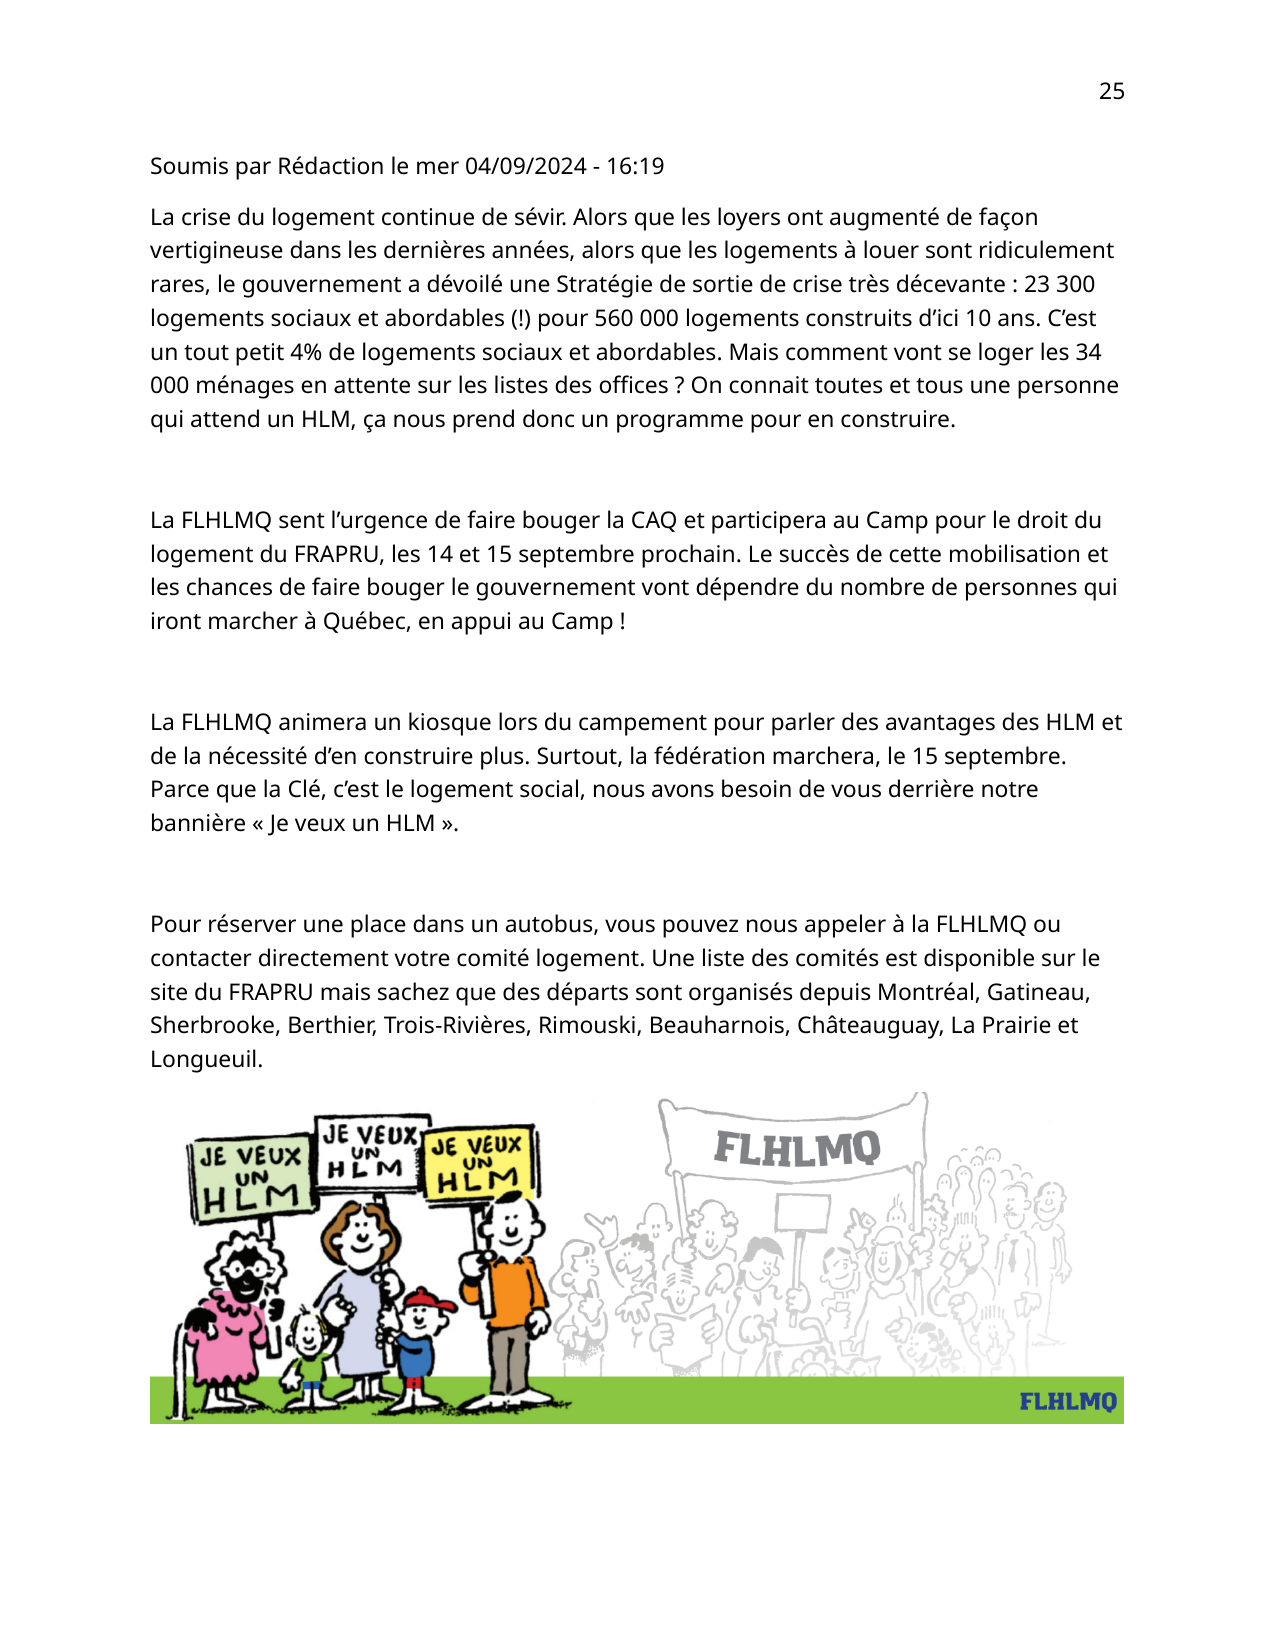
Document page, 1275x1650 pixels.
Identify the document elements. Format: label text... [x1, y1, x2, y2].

text La FLHLMQ sent l’urgence de faire bouger la CAQ et participera au Camp pour le droit du logement du FRAPRU, les 14 et 15 septembre prochain. Le succès de cette mobilisation et les chances de faire bouger le gouvernement vont dépendre du nombre de personnes qui iront marcher à Québec, en appui au Camp ! [150, 504, 1125, 636]
text La FLHLMQ animera un kiosque lors du campement pour parler des avantages des HLM et de la nécessité d’en construire plus. Surtout, la fédération marchera, le 15 septembre. Parce que la Clé, c’est le logement social, nous avons besoin de vous derrière notre bannière « Je veux un HLM ». [150, 706, 1125, 838]
text Soumis par Rédaction le mer 04/09/2024 - 16:19 [150, 150, 1125, 181]
picture [150, 1092, 1124, 1424]
text La crise du logement continue de sévir. Alors que les loyers ont augmenté de façon vertigineuse dans les dernières années, alors que les logements à louer sont ridiculement rares, le gouvernement a dévoilé une Stratégie de sortie de crise très décevante : 23 300 logements sociaux et abordables (!) pour 560 000 logements construits d’ici 10 ans. C’est un tout petit 4% de logements sociaux et abordables. Mais comment vont se loger les 34 000 ménages en attente sur les listes des offices ? On connait toutes et tous une personne qui attend un HLM, ça nous prend donc un programme pour en construire. [150, 200, 1125, 434]
text Pour réserver une place dans un autobus, vous pouvez nous appeler à la FLHLMQ ou contacter directement votre comité logement. Une liste des comités est disponible sur le site du FRAPRU mais sachez que des départs sont organisés depuis Montréal, Gatineau, Sherbrooke, Berthier, Trois-Rivières, Rimouski, Beauharnois, Châteauguay, La Prairie et Longueuil. [150, 908, 1125, 1074]
